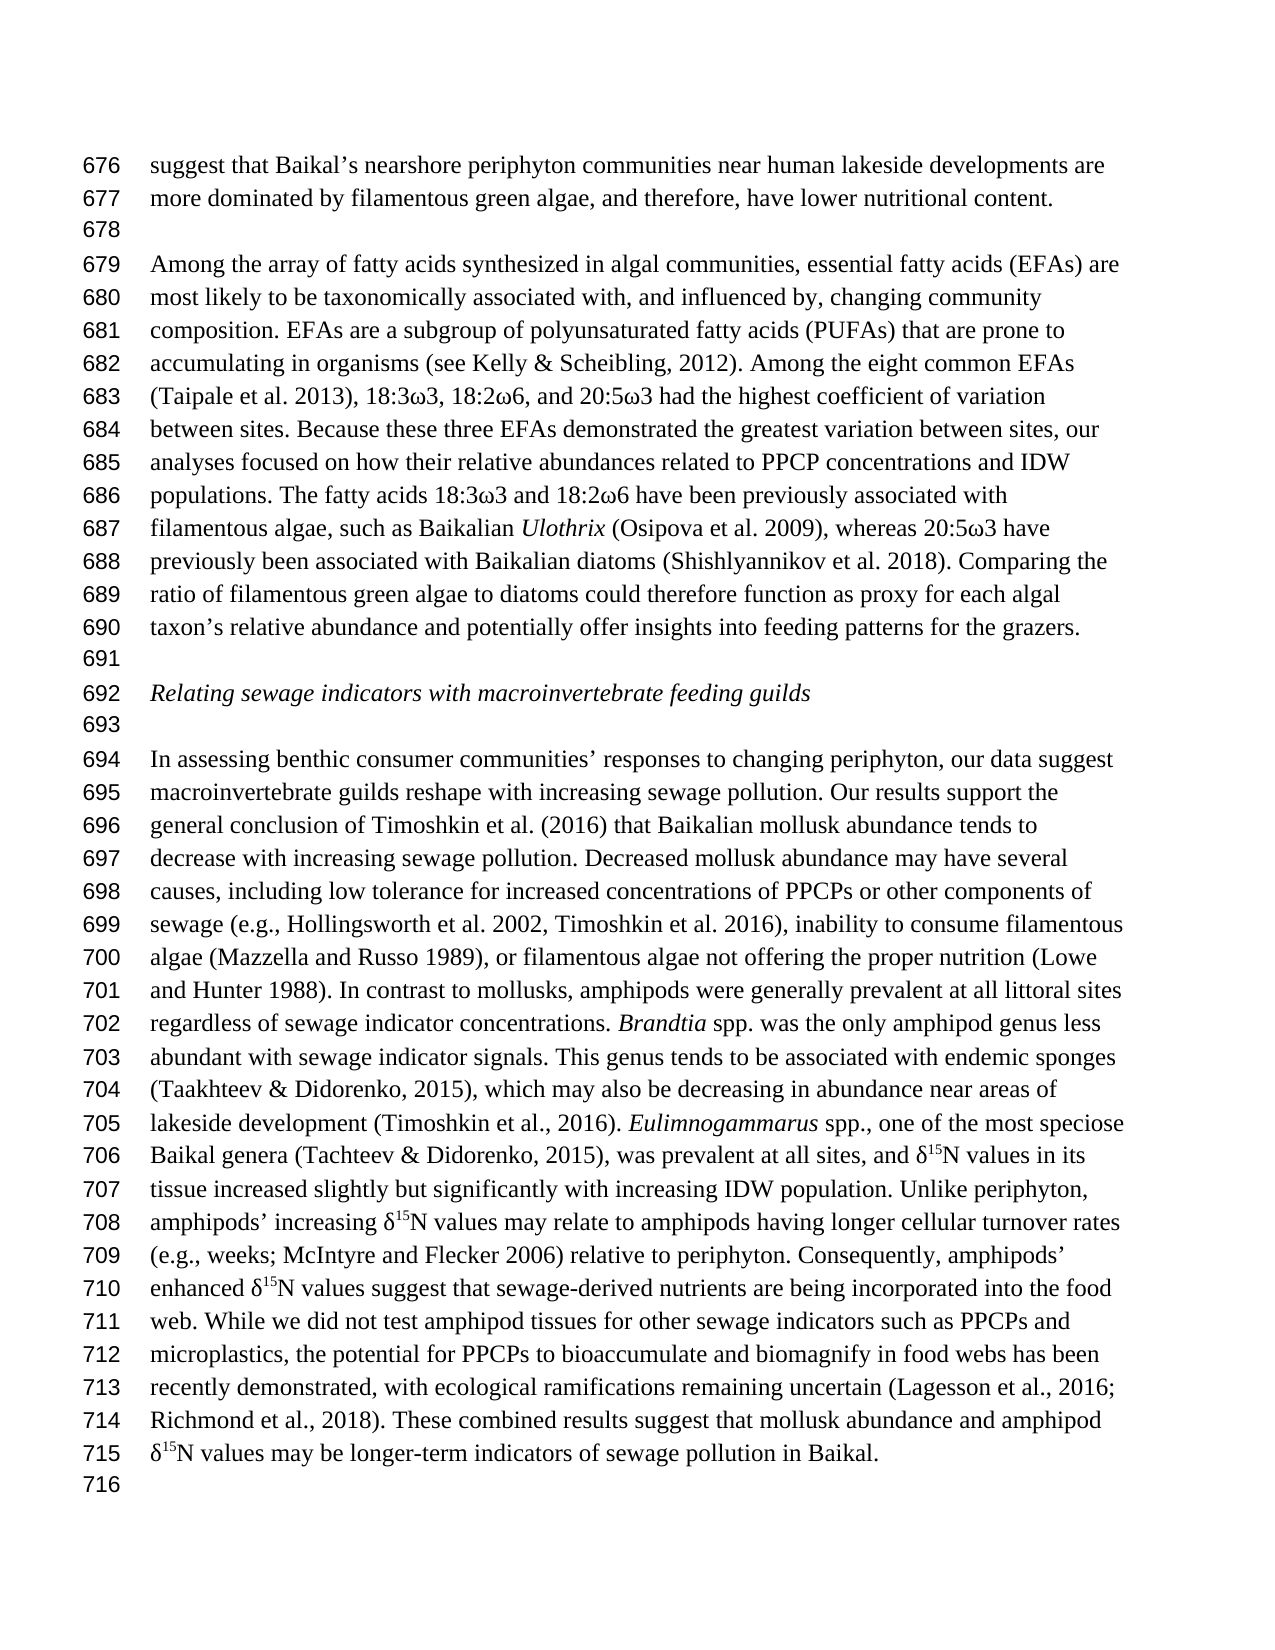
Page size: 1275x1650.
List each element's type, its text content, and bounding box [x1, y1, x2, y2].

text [150, 150, 1125, 212]
text In assessing benthic consumer communities’ responses to changing periphyton, our data suggest macroinvertebrate guilds reshape with increasing sewage pollution. Our results support the general conclusion of Timoshkin et al. (2016) that Baikalian mollusk abundance tends to decrease with increasing sewage pollution. Decreased mollusk abundance may have several causes, including low tolerance for increased concentrations of PPCPs or other components of sewage (e.g., Hollingsworth et al. 2002, Timoshkin et al. 2016), inability to consume filamentous algae (Mazzella and Russo 1989), or filamentous algae not offering the proper nutrition (Lowe and Hunter 1988). In contrast to mollusks, amphipods were generally prevalent at all littoral sites regardless of sewage indicator concentrations. Brandtia spp. was the only amphipod genus less abundant with sewage indicator signals. This genus tends to be associated with endemic sponges (Taakhteev & Didorenko, 2015), which may also be decreasing in abundance near areas of lakeside development (Timoshkin et al., 2016). Eulimnogammarus spp., one of the most speciose Baikal genera (Tachteev & Didorenko, 2015), was prevalent at all sites, and δ15N values in its tissue increased slightly but significantly with increasing IDW population. Unlike periphyton, amphipods’ increasing δ15N values may relate to amphipods having longer cellular turnover rates (e.g., weeks; McIntyre and Flecker 2006) relative to periphyton. Consequently, amphipods’ enhanced δ15N values suggest that sewage-derived nutrients are being incorporated into the food web. While we did not test amphipod tissues for other sewage indicators such as PPCPs and microplastics, the potential for PPCPs to bioaccumulate and biomagnify in food webs has been recently demonstrated, with ecological ramifications remaining uncertain (Lagesson et al., 2016; Richmond et al., 2018). These combined results suggest that mollusk abundance and amphipod δ15N values may be longer-term indicators of sewage pollution in Baikal. [150, 744, 1125, 1467]
text Relating sewage indicators with macroinvertebrate feeding guilds [150, 678, 1125, 707]
text Among the array of fatty acids synthesized in algal communities, essential fatty acids (EFAs) are most likely to be taxonomically associated with, and influenced by, changing community composition. EFAs are a subgroup of polyunsaturated fatty acids (PUFAs) that are prone to accumulating in organisms (see Kelly & Scheibling, 2012). Among the eight common EFAs (Taipale et al. 2013), 18:3ω3, 18:2ω6, and 20:5ω3 had the highest coefficient of variation between sites. Because these three EFAs demonstrated the greatest variation between sites, our analyses focused on how their relative abundances related to PPCP concentrations and IDW populations. The fatty acids 18:3ω3 and 18:2ω6 have been previously associated with filamentous algae, such as Baikalian Ulothrix (Osipova et al. 2009), whereas 20:5ω3 have previously been associated with Baikalian diatoms (Shishlyannikov et al. 2018). Comparing the ratio of filamentous green algae to diatoms could therefore function as proxy for each algal taxon’s relative abundance and potentially offer insights into feeding patterns for the grazers. [150, 249, 1125, 641]
